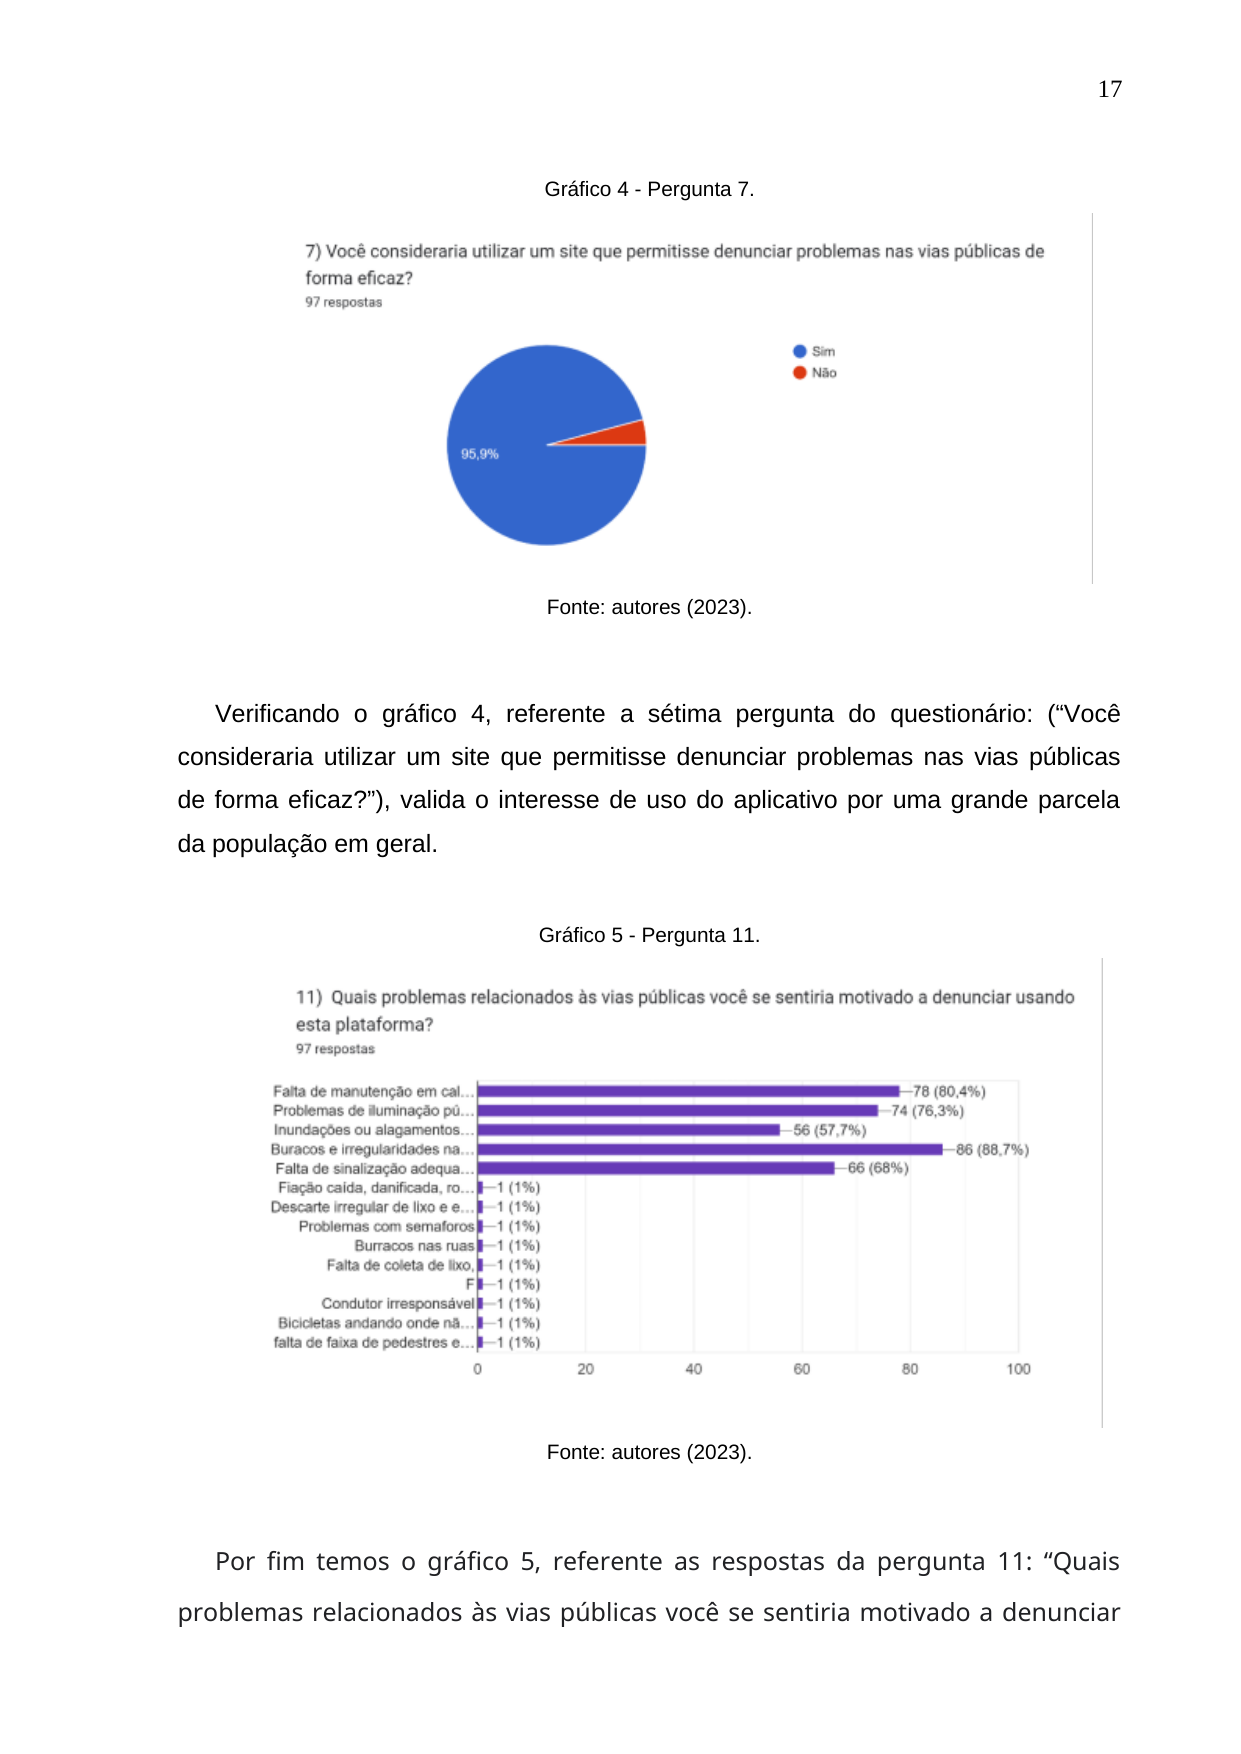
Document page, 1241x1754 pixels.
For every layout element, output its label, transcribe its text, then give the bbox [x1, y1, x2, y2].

picture [279, 213, 1094, 584]
text Gráfico 5 - Pergunta 11. [177, 922, 1122, 946]
picture [269, 958, 1104, 1428]
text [177, 1544, 1122, 1629]
text Verificando o gráfico 4, referente a sétima pergunta do questionário: (“Você consideraria utilizar um site que permitisse denunciar problemas nas vias públicas de forma eficaz?”), valida o interesse de uso do aplicativo por uma grande parcela da população em geral. [177, 699, 1122, 857]
text Gráfico 4 - Pergunta 7. [177, 177, 1122, 201]
